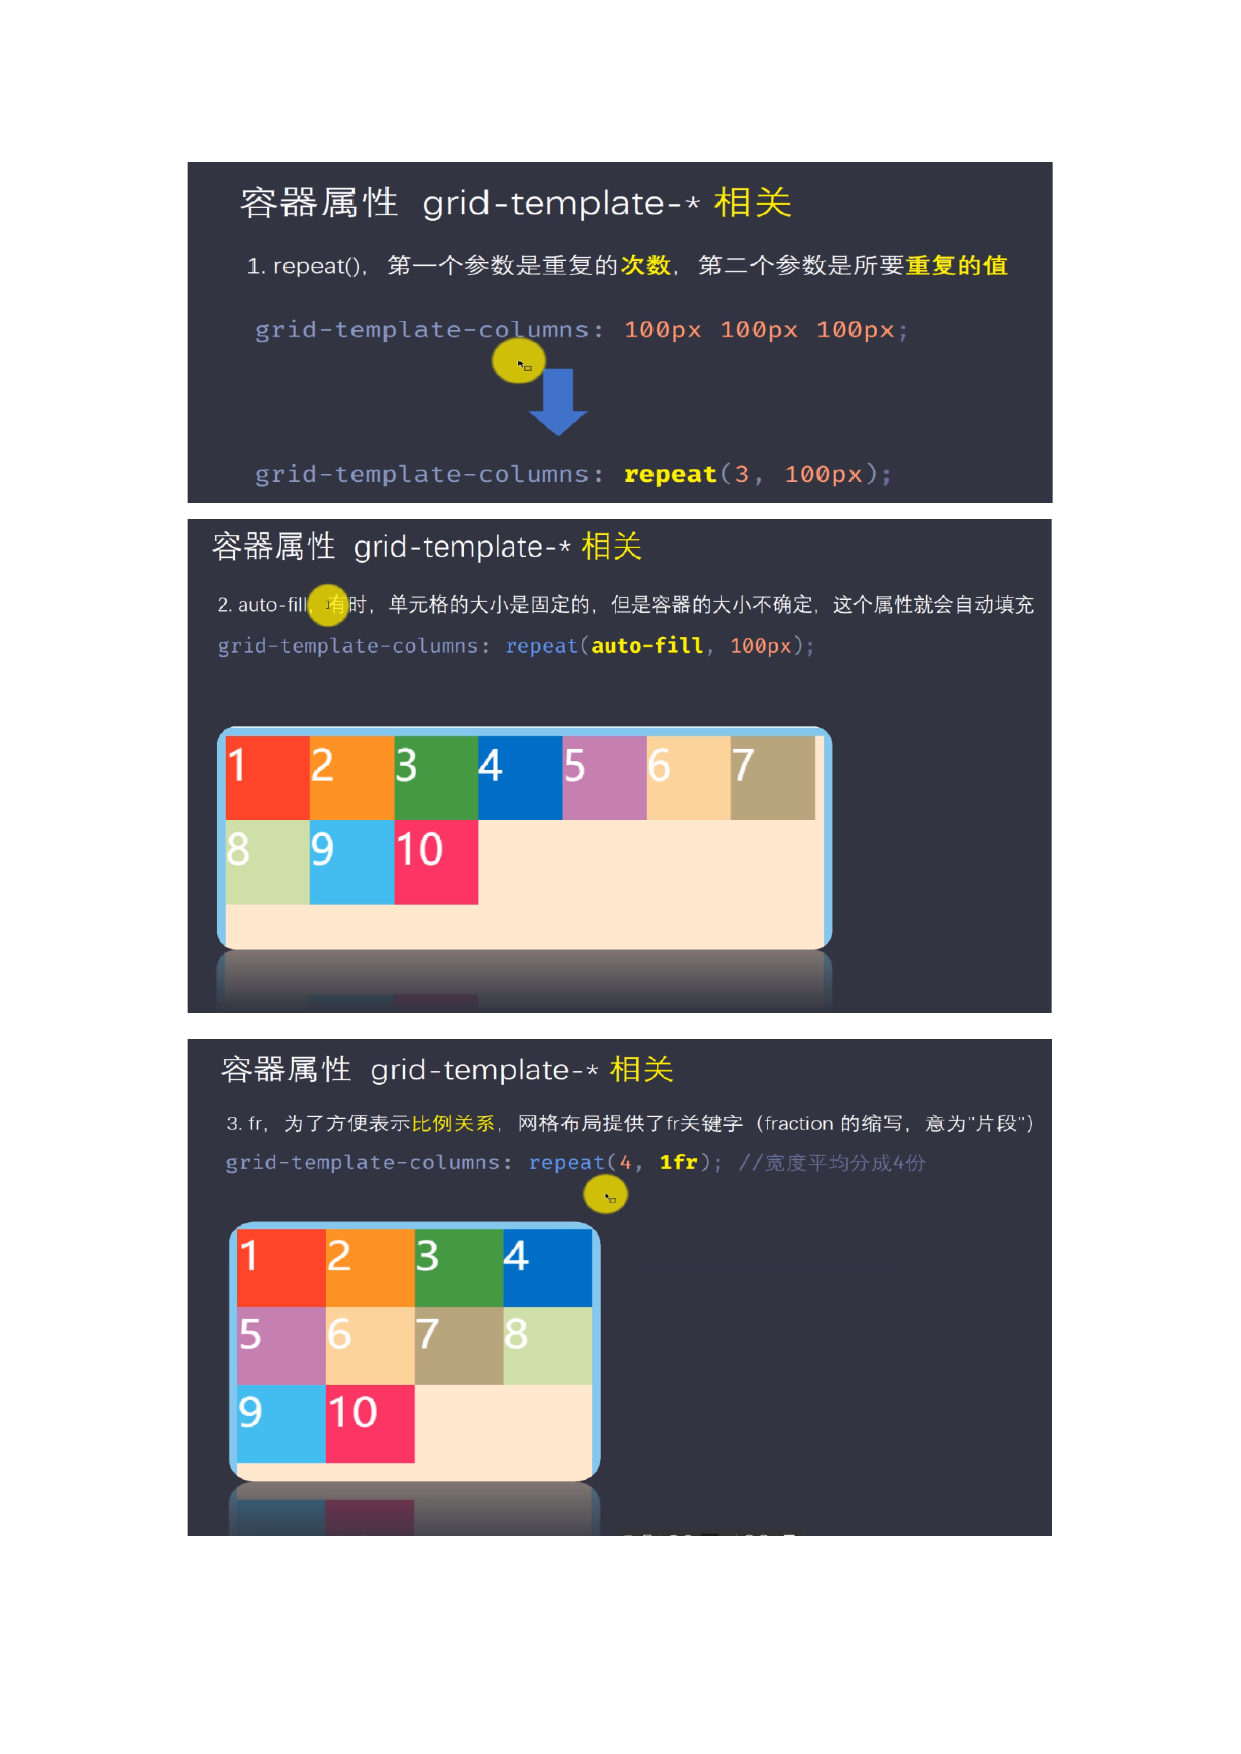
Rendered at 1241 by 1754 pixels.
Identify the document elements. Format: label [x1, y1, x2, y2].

picture [187, 1039, 1052, 1536]
picture [187, 519, 1052, 1013]
picture [187, 162, 1053, 503]
